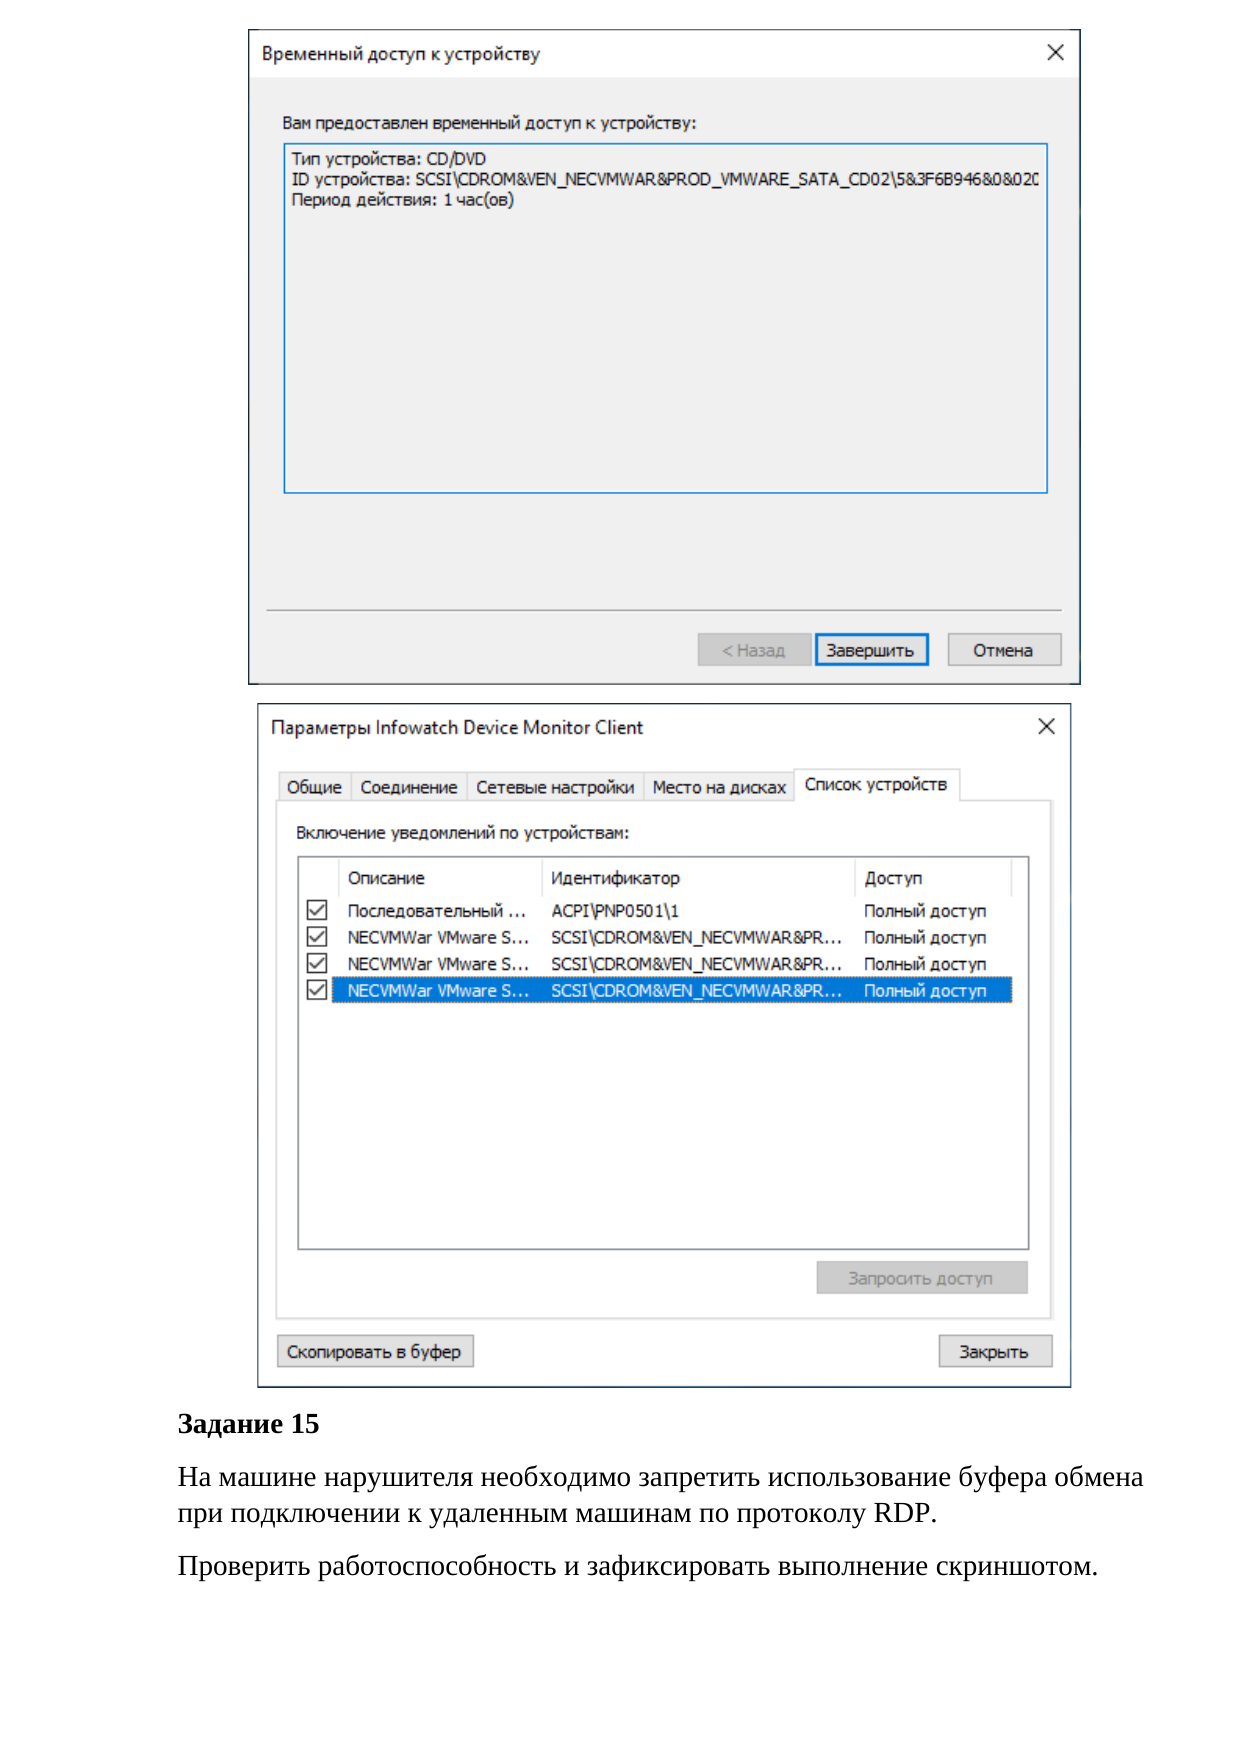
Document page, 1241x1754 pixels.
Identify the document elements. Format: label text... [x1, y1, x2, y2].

picture [248, 29, 1081, 685]
text Проверить работоспособность и зафиксировать выполнение скриншотом. [177, 1548, 1152, 1582]
picture [257, 703, 1072, 1388]
text Задание 15 [177, 1406, 1152, 1440]
text На машине нарушителя необходимо запретить использование буфера обмена при подключении к удаленным машинам по протоколу RDP. [177, 1459, 1152, 1529]
